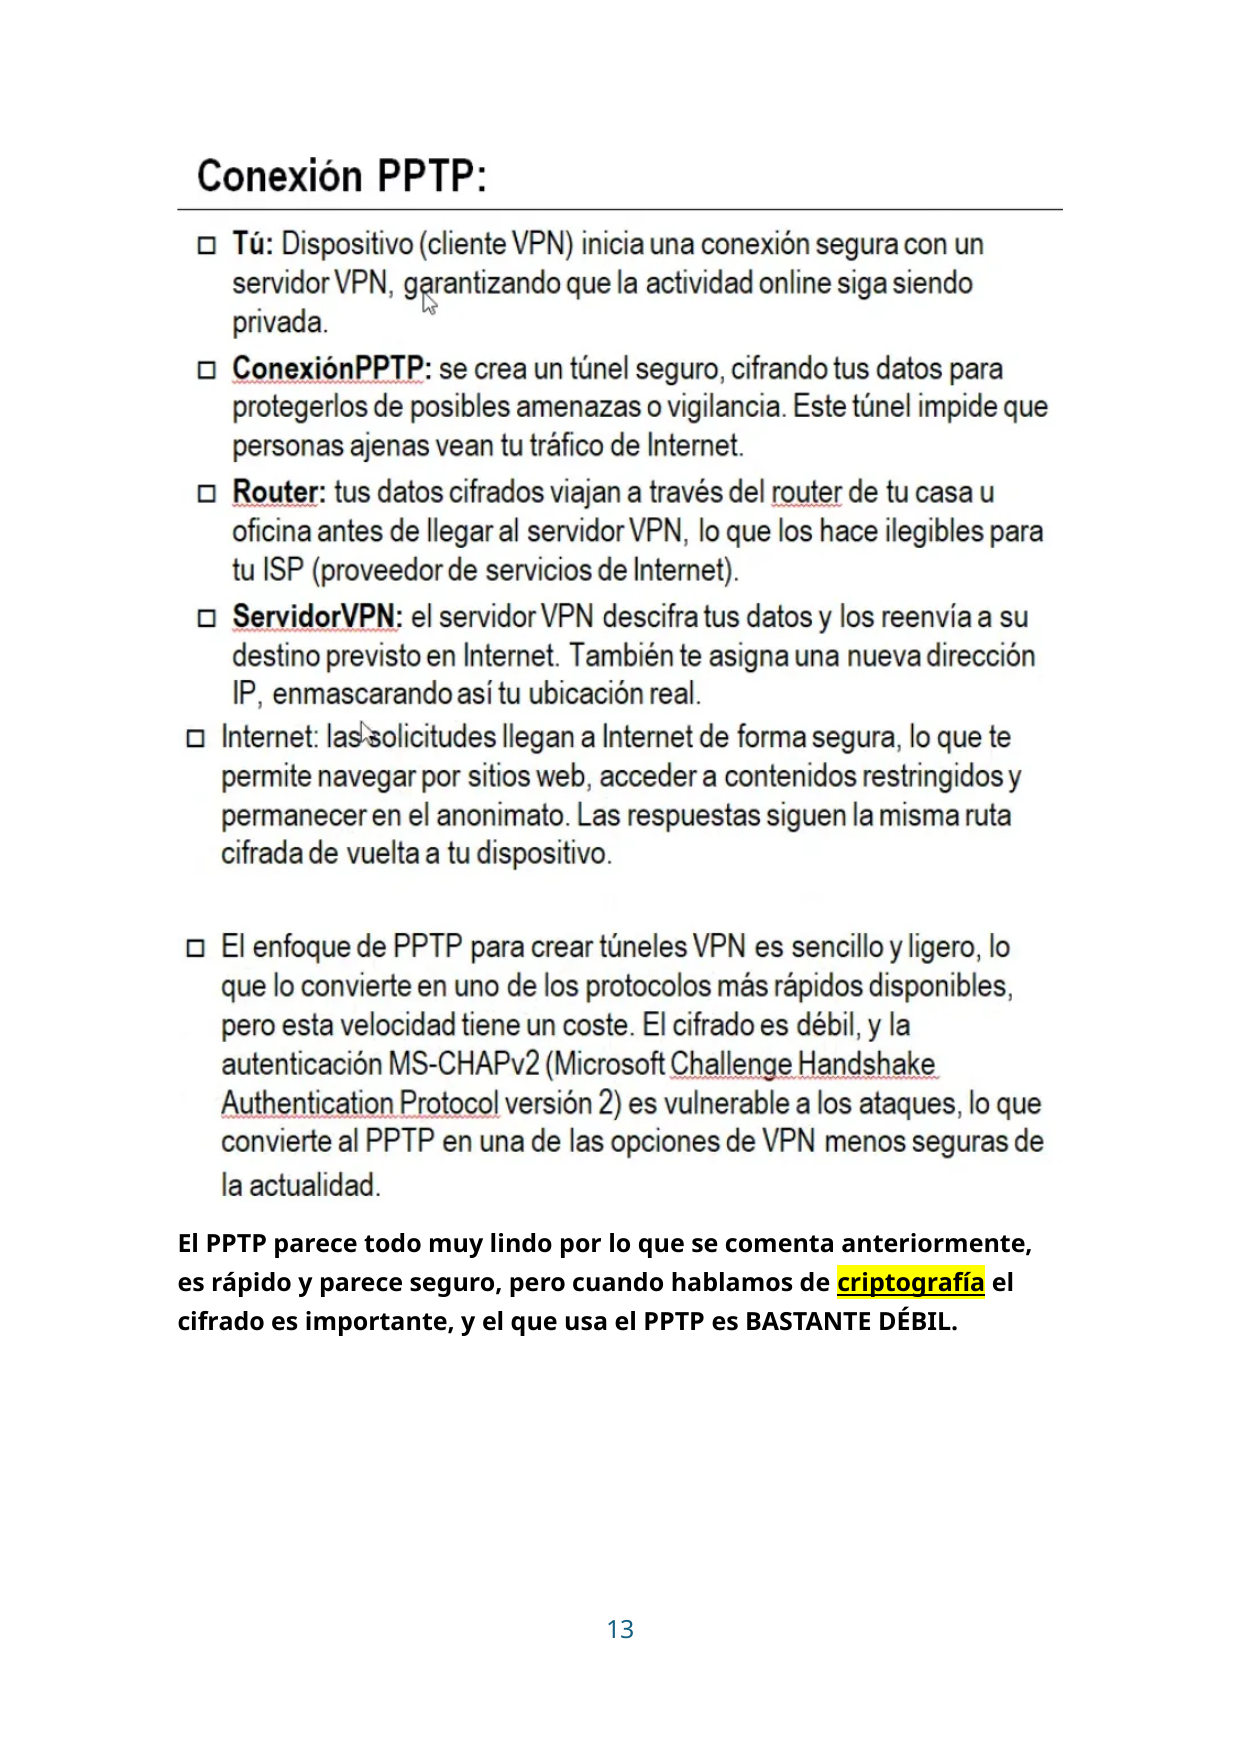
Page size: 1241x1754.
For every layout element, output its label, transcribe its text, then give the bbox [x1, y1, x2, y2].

picture [177, 719, 1063, 1204]
picture [177, 147, 1063, 714]
text El PPTP parece todo muy lindo por lo que se comenta anteriormente, es rápido y parece seguro, pero cuando hablamos de criptografía el cifrado es importante, y el que usa el PPTP es BASTANTE DÉBIL. [177, 1226, 1063, 1338]
